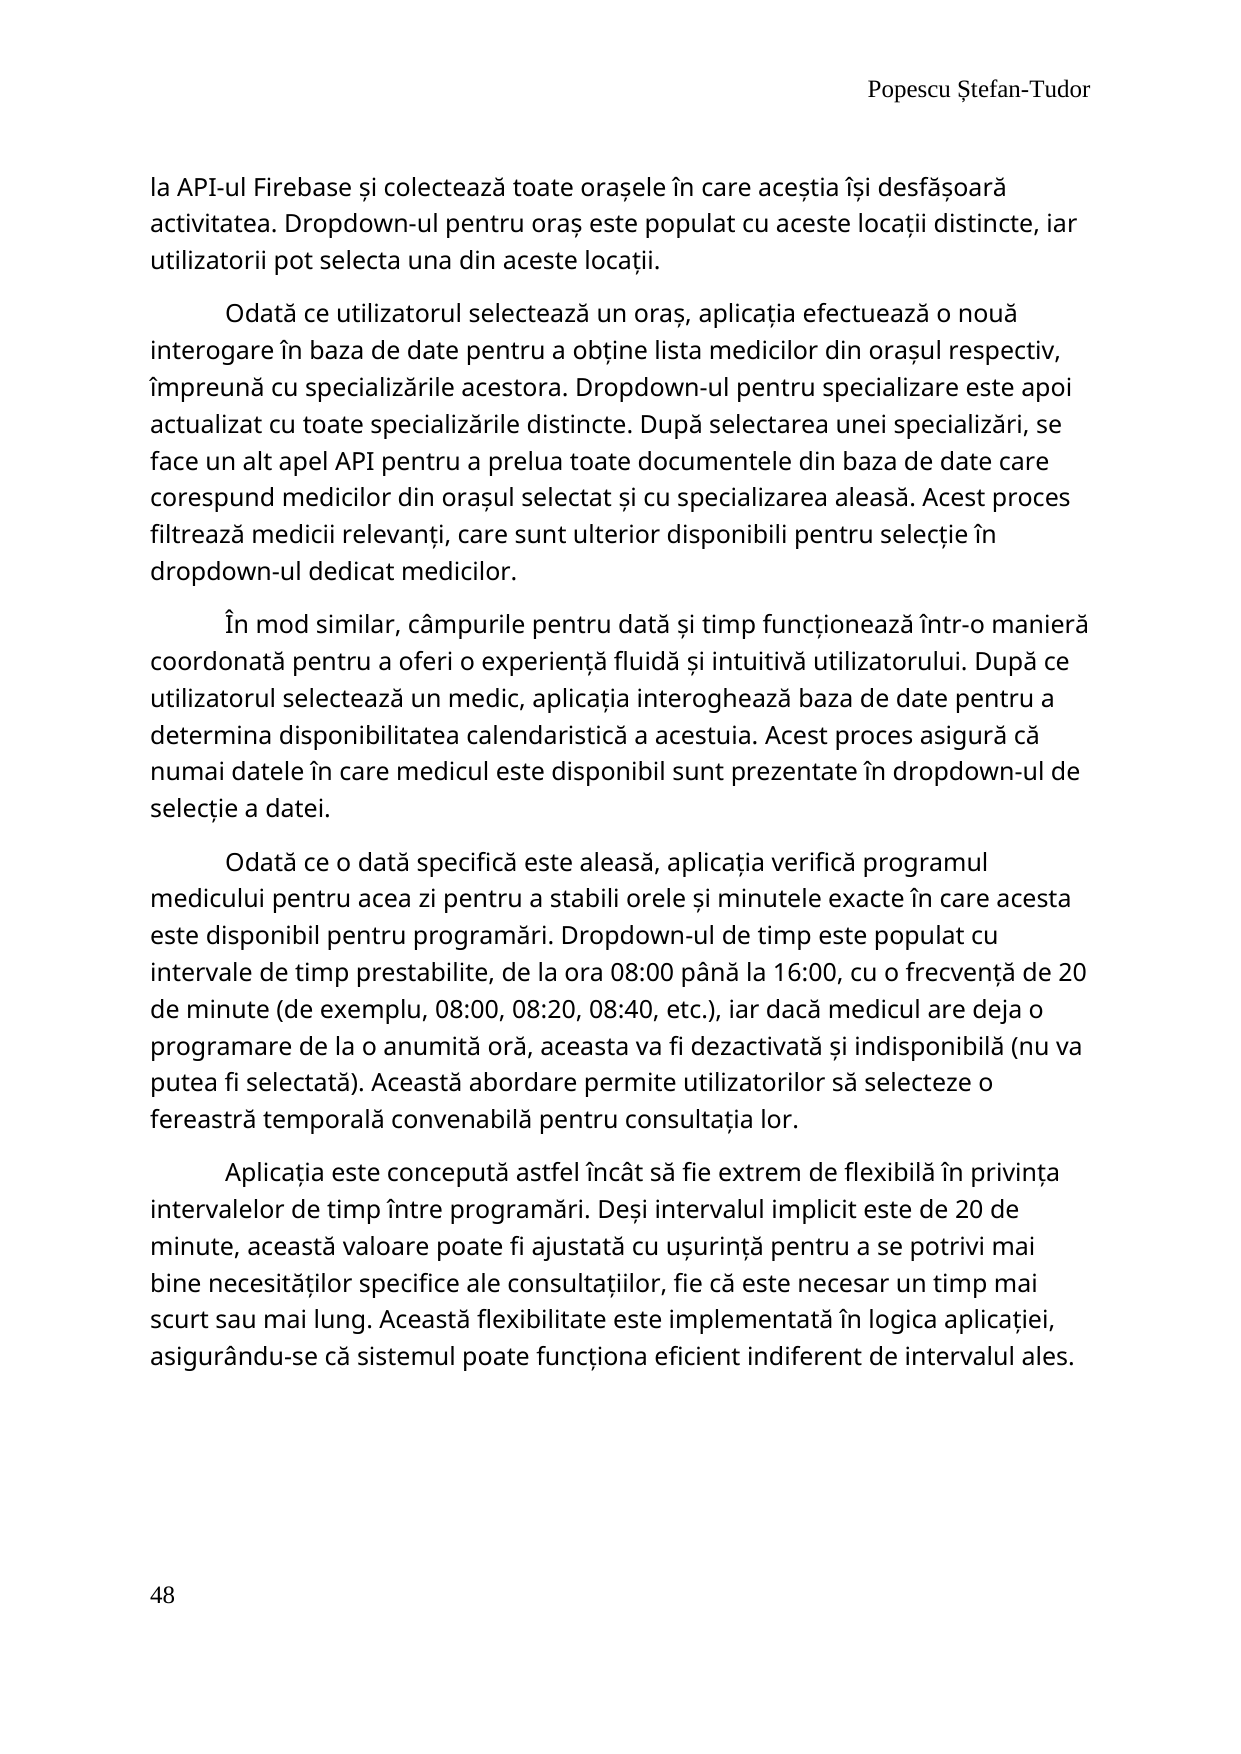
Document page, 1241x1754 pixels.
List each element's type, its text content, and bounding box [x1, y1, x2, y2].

text În mod similar, câmpurile pentru dată și timp funcționează într-o manieră coordonată pentru a oferi o experiență fluidă și intuitivă utilizatorului. După ce utilizatorul selectează un medic, aplicația interoghează baza de date pentru a determina disponibilitatea calendaristică a acestuia. Acest proces asigură că numai datele în care medicul este disponibil sunt prezentate în dropdown-ul de selecție a datei. [150, 607, 1090, 825]
text Aplicația este concepută astfel încât să fie extrem de flexibilă în privința intervalelor de timp între programări. Deși intervalul implicit este de 20 de minute, această valoare poate fi ajustată cu ușurință pentru a se potrivi mai bine necesităților specifice ale consultațiilor, fie că este necesar un timp mai scurt sau mai lung. Această flexibilitate este implementată în logica aplicației, asigurându-se că sistemul poate funcționa eficient indiferent de intervalul ales. [150, 1155, 1090, 1373]
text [150, 169, 1090, 277]
text Odată ce utilizatorul selectează un oraș, aplicația efectuează o nouă interogare în baza de date pentru a obține lista medicilor din orașul respectiv, împreună cu specializările acestora. Dropdown-ul pentru specializare este apoi actualizat cu toate specializările distincte. După selectarea unei specializări, se face un alt apel API pentru a prelua toate documentele din baza de date care corespund medicilor din orașul selectat și cu specializarea aleasă. Acest proces filtrează medicii relevanți, care sunt ulterior disponibili pentru selecție în dropdown-ul dedicat medicilor. [150, 296, 1090, 588]
text Odată ce o dată specifică este aleasă, aplicația verifică programul medicului pentru acea zi pentru a stabili orele și minutele exacte în care acesta este disponibil pentru programări. Dropdown-ul de timp este populat cu intervale de timp prestabilite, de la ora 08:00 până la 16:00, cu o frecvență de 20 de minute (de exemplu, 08:00, 08:20, 08:40, etc.), iar dacă medicul are deja o programare de la o anumită oră, aceasta va fi dezactivată și indisponibilă (nu va putea fi selectată). Această abordare permite utilizatorilor să selecteze o fereastră temporală convenabilă pentru consultația lor. [150, 844, 1090, 1136]
